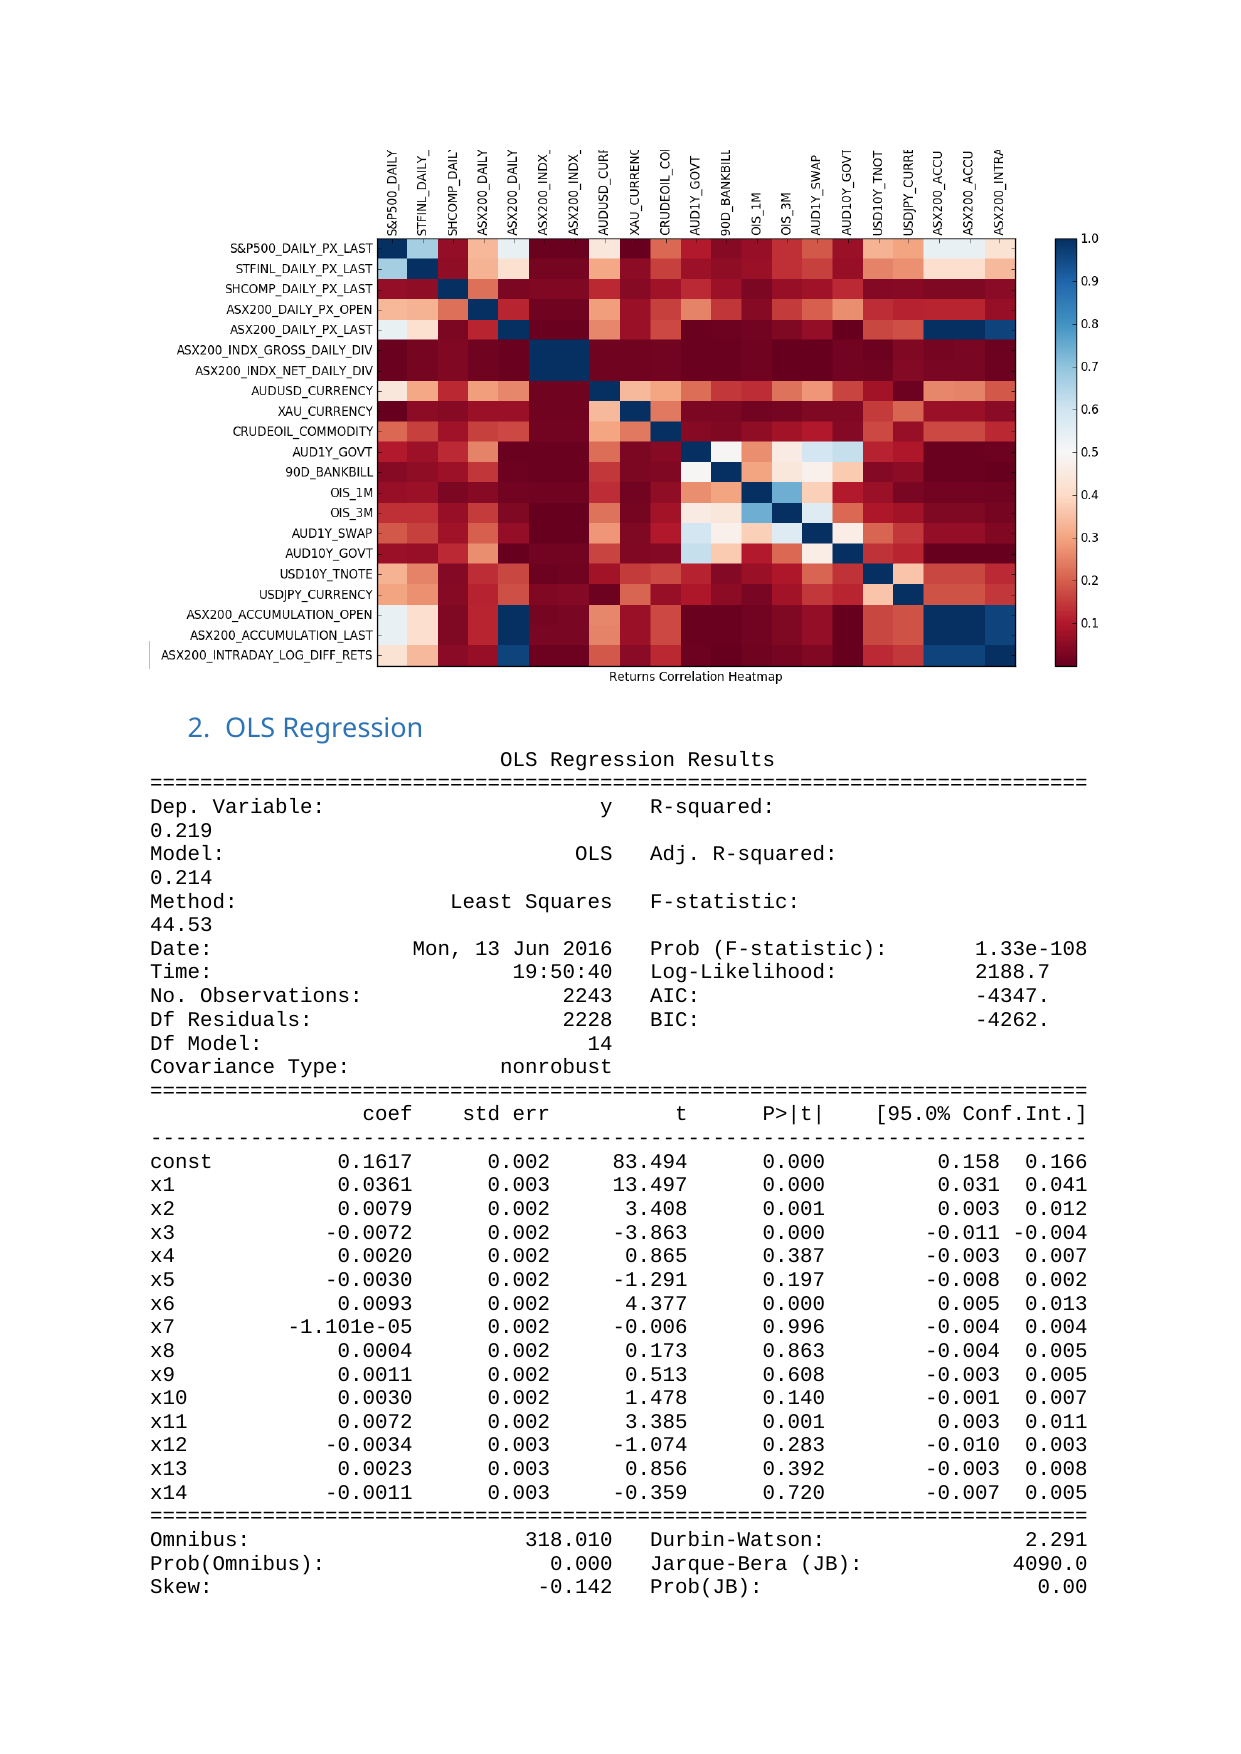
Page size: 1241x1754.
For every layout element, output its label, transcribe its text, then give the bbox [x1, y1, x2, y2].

text Model: OLS Adj. R-squared: 0.214 [150, 843, 1090, 891]
text x11 0.0072 0.002 3.385 0.001 0.003 0.011 [150, 1411, 1090, 1434]
subtitle OLS Regression [187, 709, 1090, 746]
text x9 0.0011 0.002 0.513 0.608 -0.003 0.005 [150, 1363, 1090, 1387]
text Omnibus: 318.010 Durbin-Watson: 2.291 [150, 1529, 1090, 1553]
text =========================================================================== [150, 1505, 1090, 1529]
text x1 0.0361 0.003 13.497 0.000 0.031 0.041 [150, 1174, 1090, 1198]
text x12 -0.0034 0.003 -1.074 0.283 -0.010 0.003 [150, 1434, 1090, 1458]
text x8 0.0004 0.002 0.173 0.863 -0.004 0.005 [150, 1340, 1090, 1363]
text x6 0.0093 0.002 4.377 0.000 0.005 0.013 [150, 1293, 1090, 1316]
text --------------------------------------------------------------------------- [150, 1127, 1090, 1151]
text Df Model: 14 [150, 1032, 1090, 1056]
text Df Residuals: 2228 BIC: -4262. [150, 1009, 1090, 1032]
text x10 0.0030 0.002 1.478 0.140 -0.001 0.007 [150, 1387, 1090, 1411]
text Skew: -0.142 Prob(JB): 0.00 [150, 1576, 1090, 1600]
text x13 0.0023 0.003 0.856 0.392 -0.003 0.008 [150, 1458, 1090, 1482]
text Prob(Omnibus): 0.000 Jarque-Bera (JB): 4090.0 [150, 1553, 1090, 1576]
text Date: Mon, 13 Jun 2016 Prob (F-statistic): 1.33e-108 [150, 938, 1090, 962]
text Dep. Variable: y R-squared: 0.219 [150, 796, 1090, 843]
text x5 -0.0030 0.002 -1.291 0.197 -0.008 0.002 [150, 1269, 1090, 1293]
text =========================================================================== [150, 772, 1090, 796]
text Time: 19:50:40 Log-Likelihood: 2188.7 [150, 962, 1090, 985]
text x14 -0.0011 0.003 -0.359 0.720 -0.007 0.005 [150, 1482, 1090, 1505]
text x3 -0.0072 0.002 -3.863 0.000 -0.011 -0.004 [150, 1222, 1090, 1245]
text Method: Least Squares F-statistic: 44.53 [150, 891, 1090, 938]
text x7 -1.101e-05 0.002 -0.006 0.996 -0.004 0.004 [150, 1316, 1090, 1340]
text x2 0.0079 0.002 3.408 0.001 0.003 0.012 [150, 1198, 1090, 1222]
text coef std err t P>|t| [95.0% Conf.Int.] [150, 1103, 1090, 1127]
text =========================================================================== [150, 1080, 1090, 1103]
text No. Observations: 2243 AIC: -4347. [150, 985, 1090, 1009]
text const 0.1617 0.002 83.494 0.000 0.158 0.166 [150, 1151, 1090, 1174]
text Covariance Type: nonrobust [150, 1056, 1090, 1080]
picture [150, 150, 1113, 691]
text OLS Regression Results [150, 749, 1090, 772]
text x4 0.0020 0.002 0.865 0.387 -0.003 0.007 [150, 1245, 1090, 1269]
